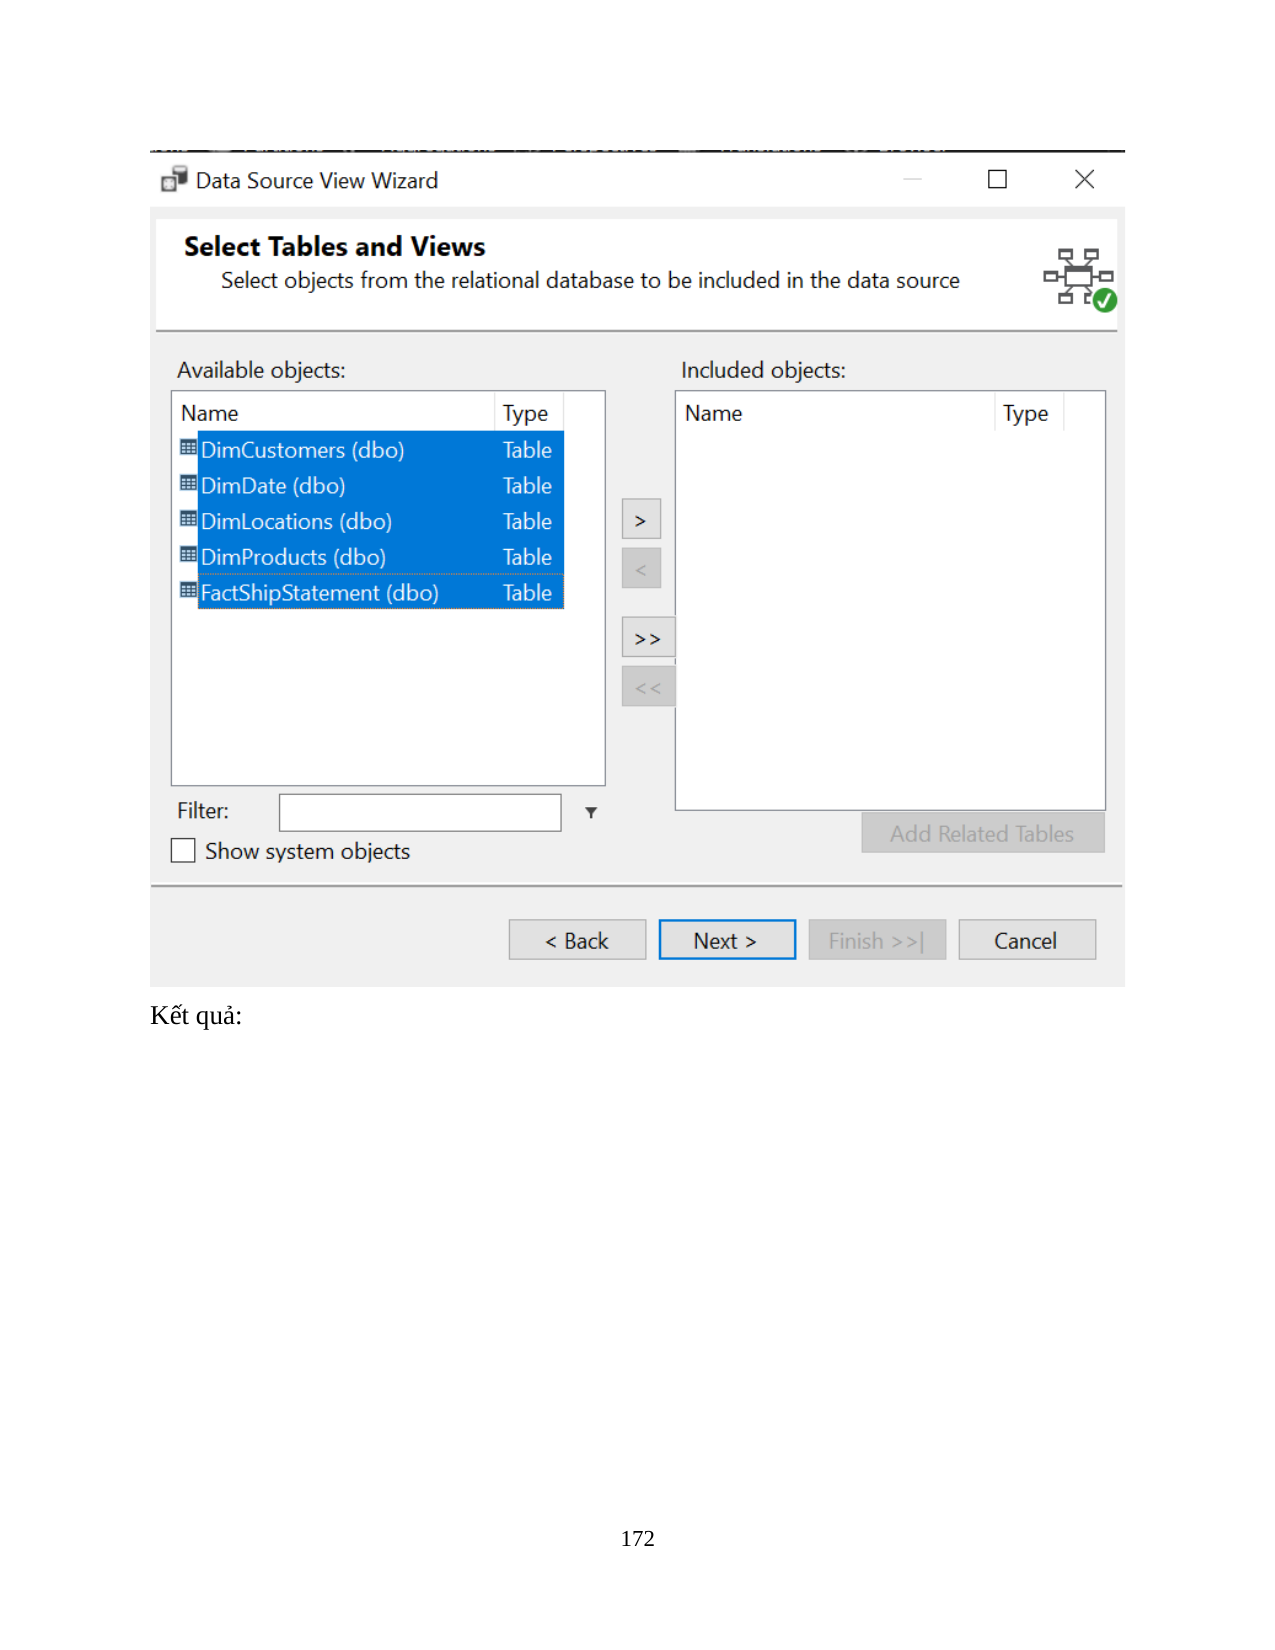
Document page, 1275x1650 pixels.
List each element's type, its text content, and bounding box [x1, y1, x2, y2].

text Kết quả: [150, 999, 1125, 1031]
picture [150, 150, 1125, 987]
